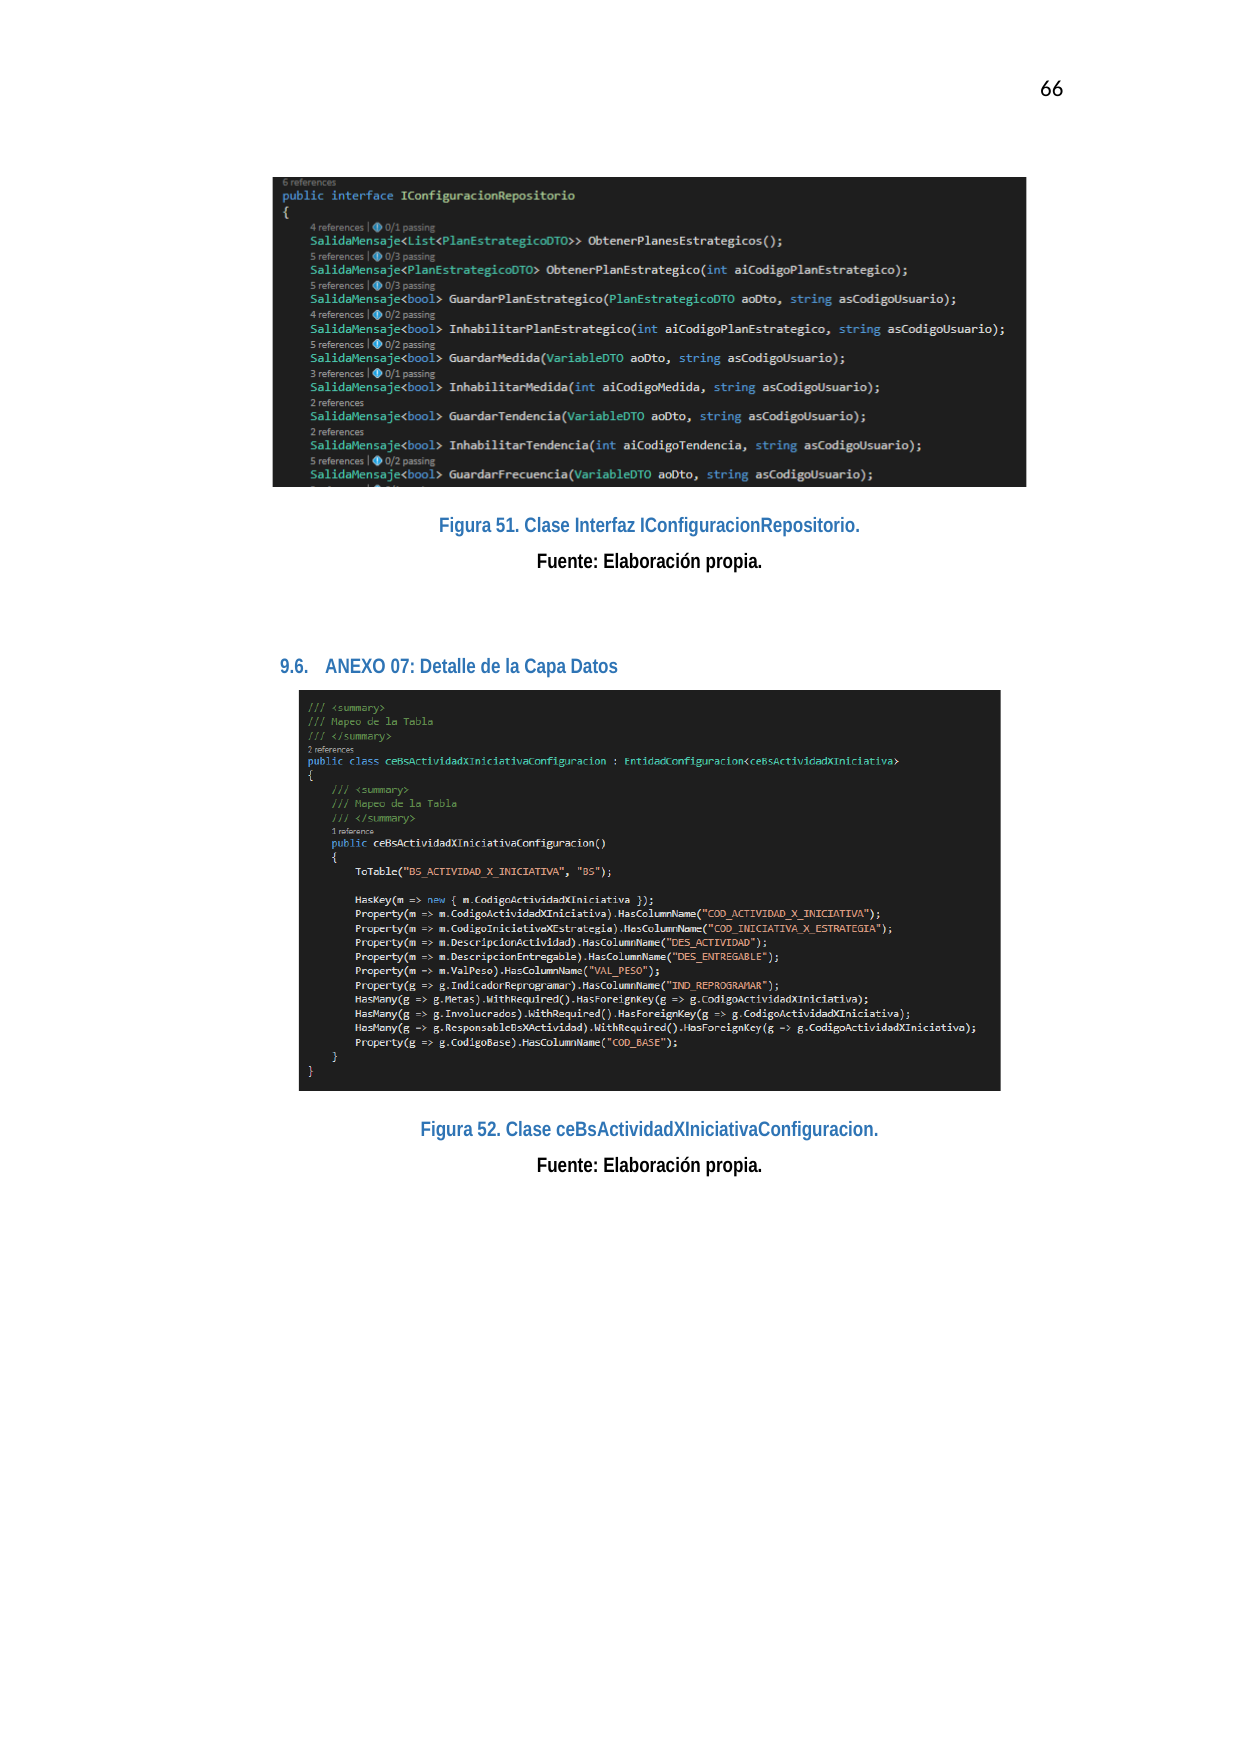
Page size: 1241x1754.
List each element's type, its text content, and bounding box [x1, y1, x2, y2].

text ANEXO 07: Detalle de la Capa Datos [280, 654, 1063, 678]
text Fuente: Elaboración propia. [236, 549, 1063, 573]
text Figura 52. Clase ceBsActividadXIniciativaConfiguracion. [236, 1117, 1063, 1141]
text Fuente: Elaboración propia. [236, 1153, 1063, 1177]
picture [272, 177, 1027, 487]
picture [298, 690, 1001, 1091]
text Figura 51. Clase Interfaz IConfiguracionRepositorio. [236, 513, 1063, 537]
